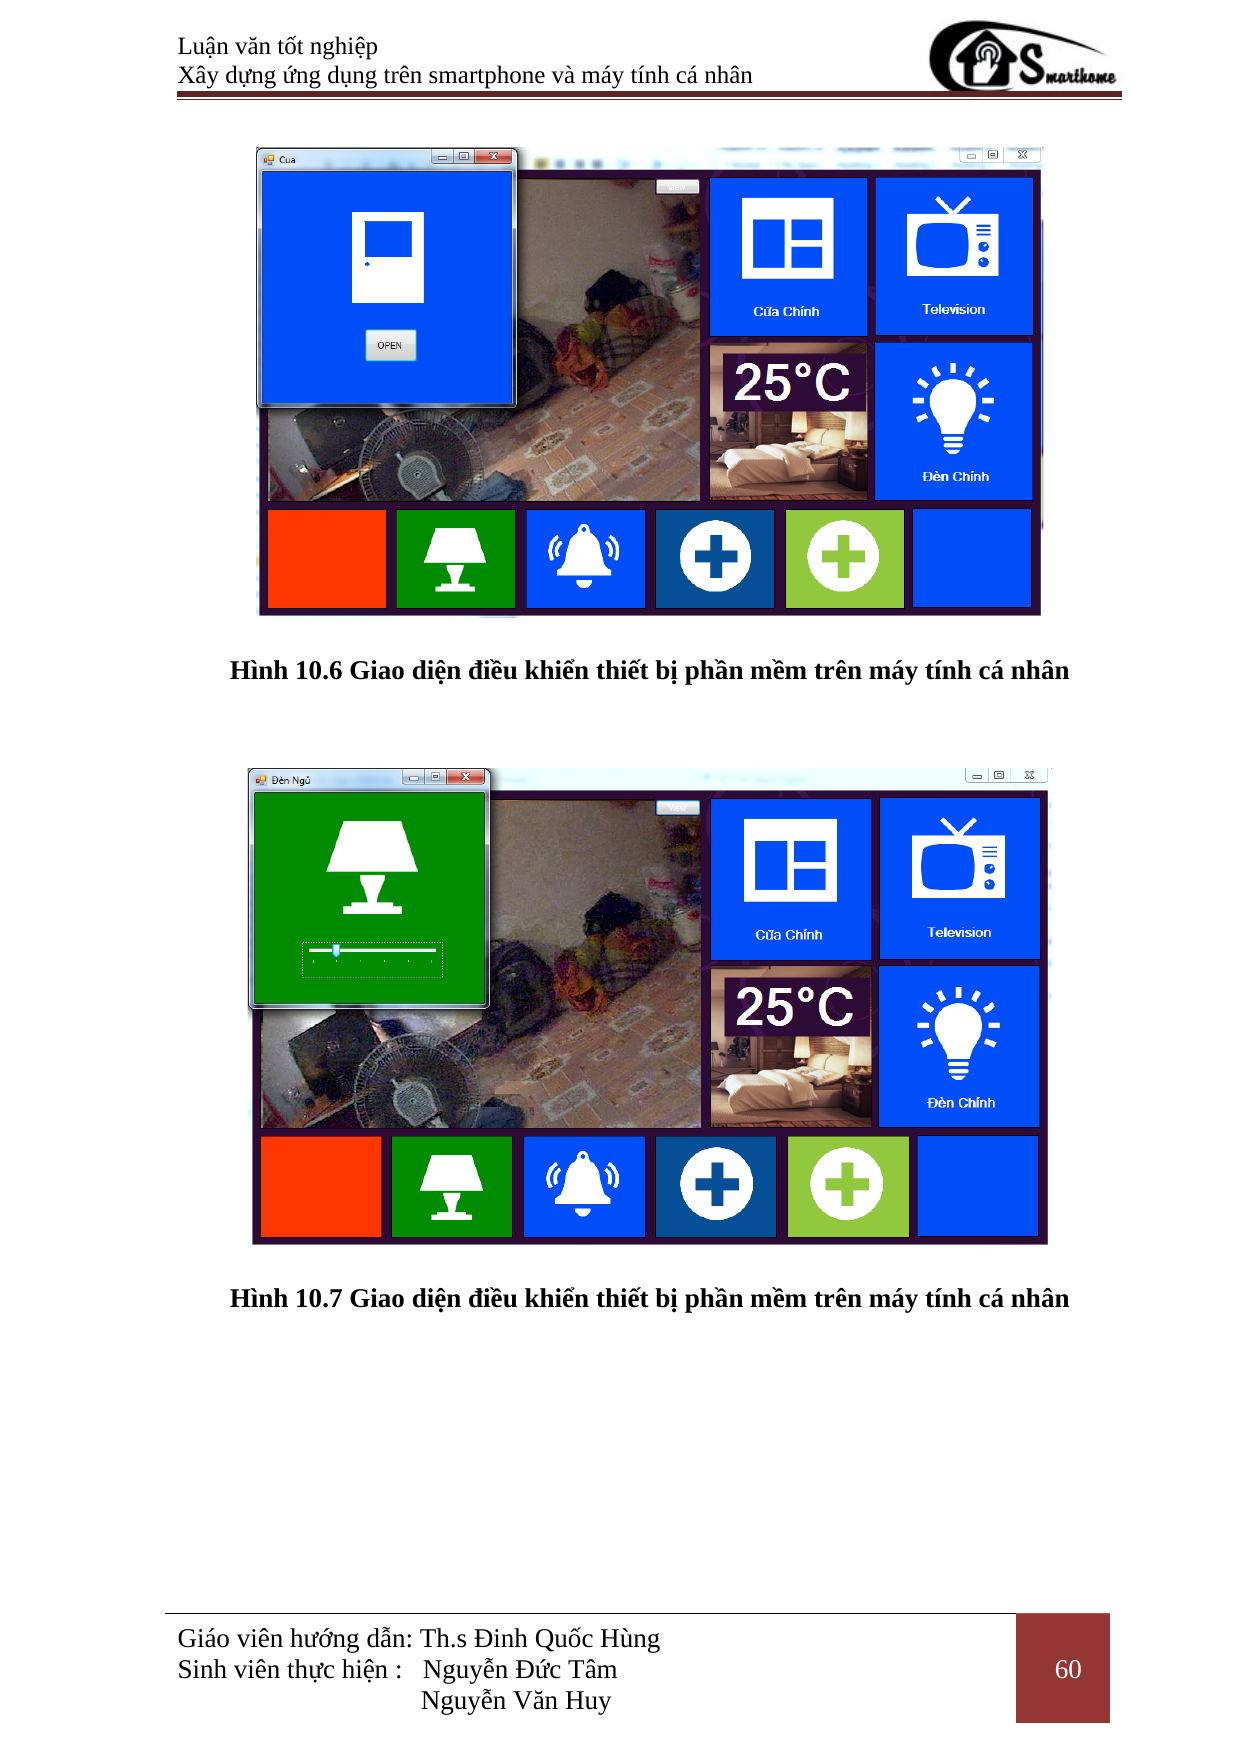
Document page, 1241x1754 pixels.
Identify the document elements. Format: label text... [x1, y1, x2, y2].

text Hình 10.7 Giao diện điều khiển thiết bị phần mềm trên máy tính cá nhân [177, 1282, 1122, 1313]
text Hình 10.6 Giao diện điều khiển thiết bị phần mềm trên máy tính cá nhân [177, 654, 1122, 685]
picture [919, 18, 1125, 99]
picture [247, 768, 1052, 1246]
picture [256, 147, 1044, 618]
